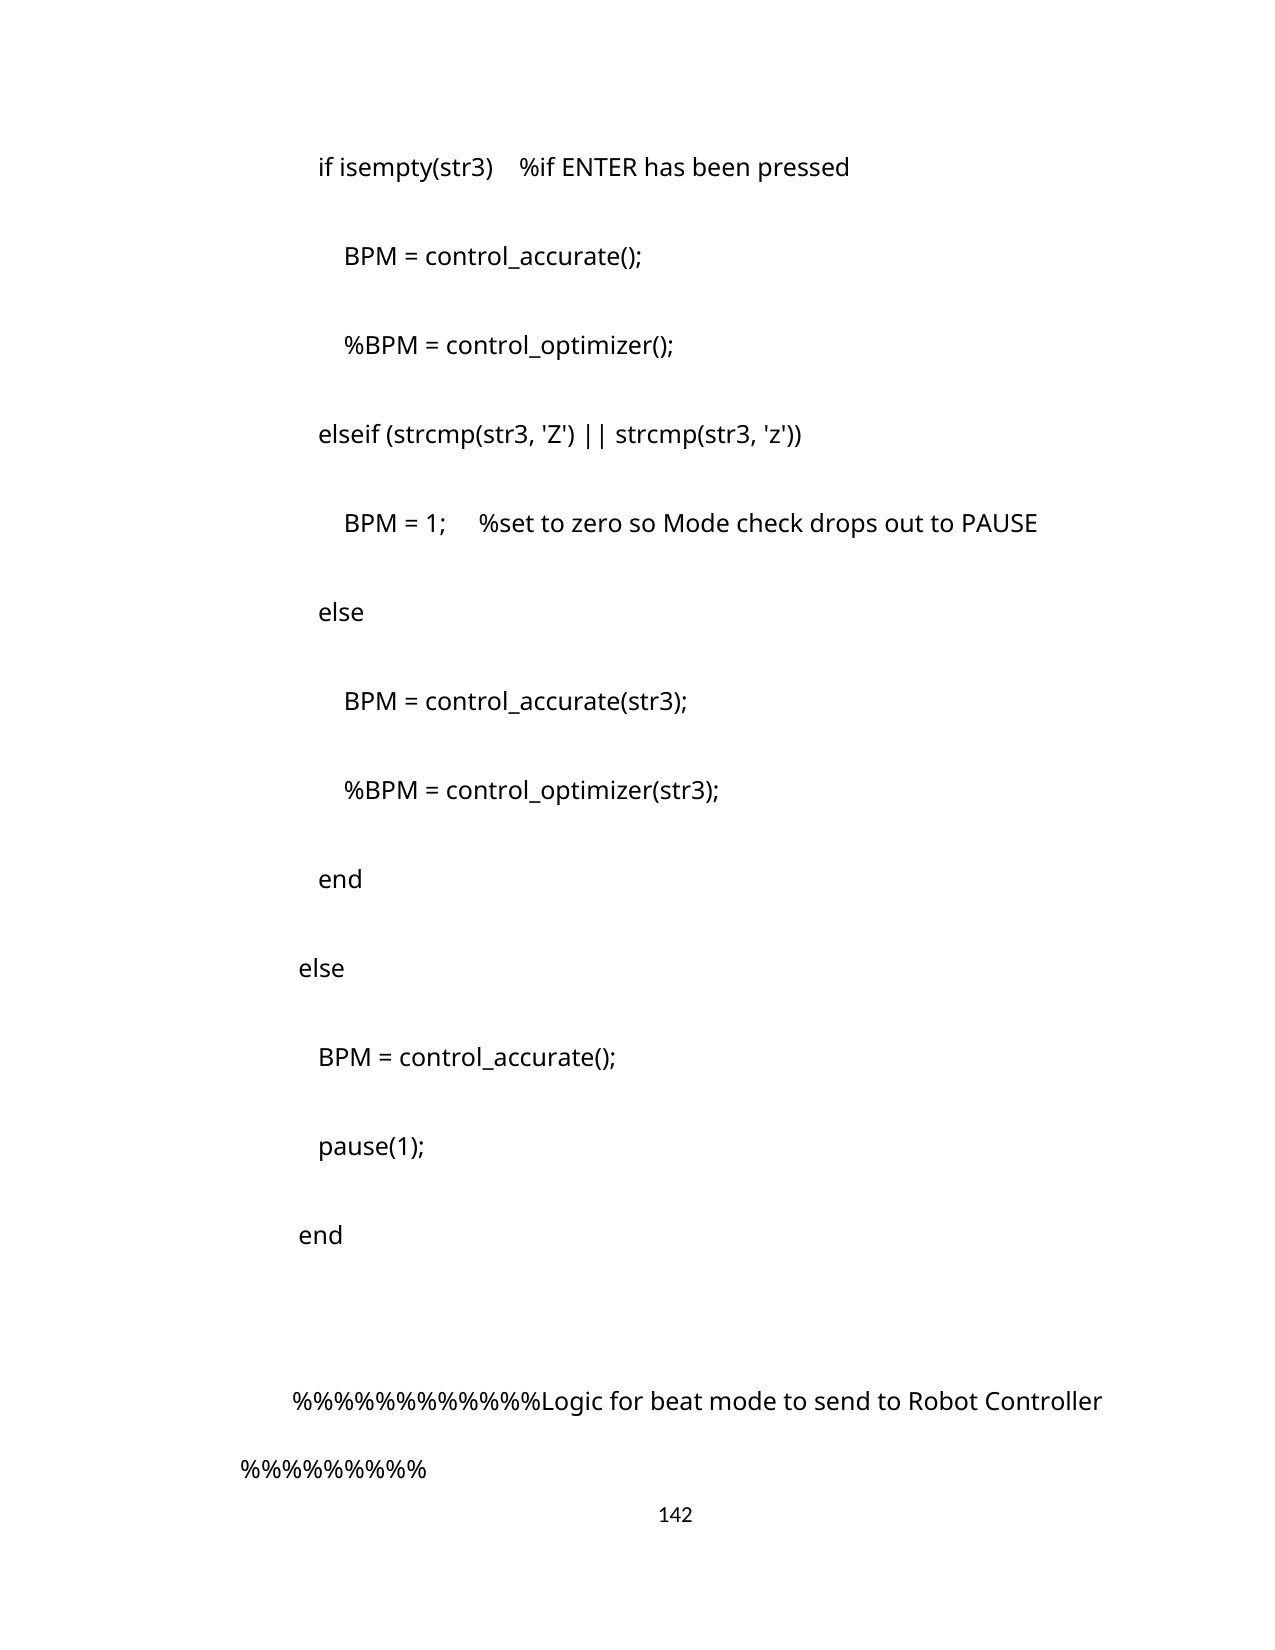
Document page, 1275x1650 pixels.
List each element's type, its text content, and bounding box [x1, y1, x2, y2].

text %BPM = control_optimizer(); [240, 328, 1110, 362]
text BPM = 1; %set to zero so Mode check drops out to PAUSE [240, 506, 1110, 540]
text end [240, 1217, 1110, 1252]
text BPM = control_accurate(str3); [240, 684, 1110, 718]
text %%%%%%%%%%%%Logic for beat mode to send to Robot Controller%%%%%%%%% [240, 1383, 1110, 1486]
text %BPM = control_optimizer(str3); [240, 773, 1110, 807]
text else [240, 951, 1110, 985]
text if isempty(str3) %if ENTER has been pressed [240, 150, 1110, 184]
text elseif (strcmp(str3, 'Z') || strcmp(str3, 'z')) [240, 417, 1110, 451]
text BPM = control_accurate(); [240, 1039, 1110, 1074]
text BPM = control_accurate(); [240, 239, 1110, 273]
text pause(1); [240, 1128, 1110, 1163]
text end [240, 862, 1110, 896]
text else [240, 595, 1110, 629]
